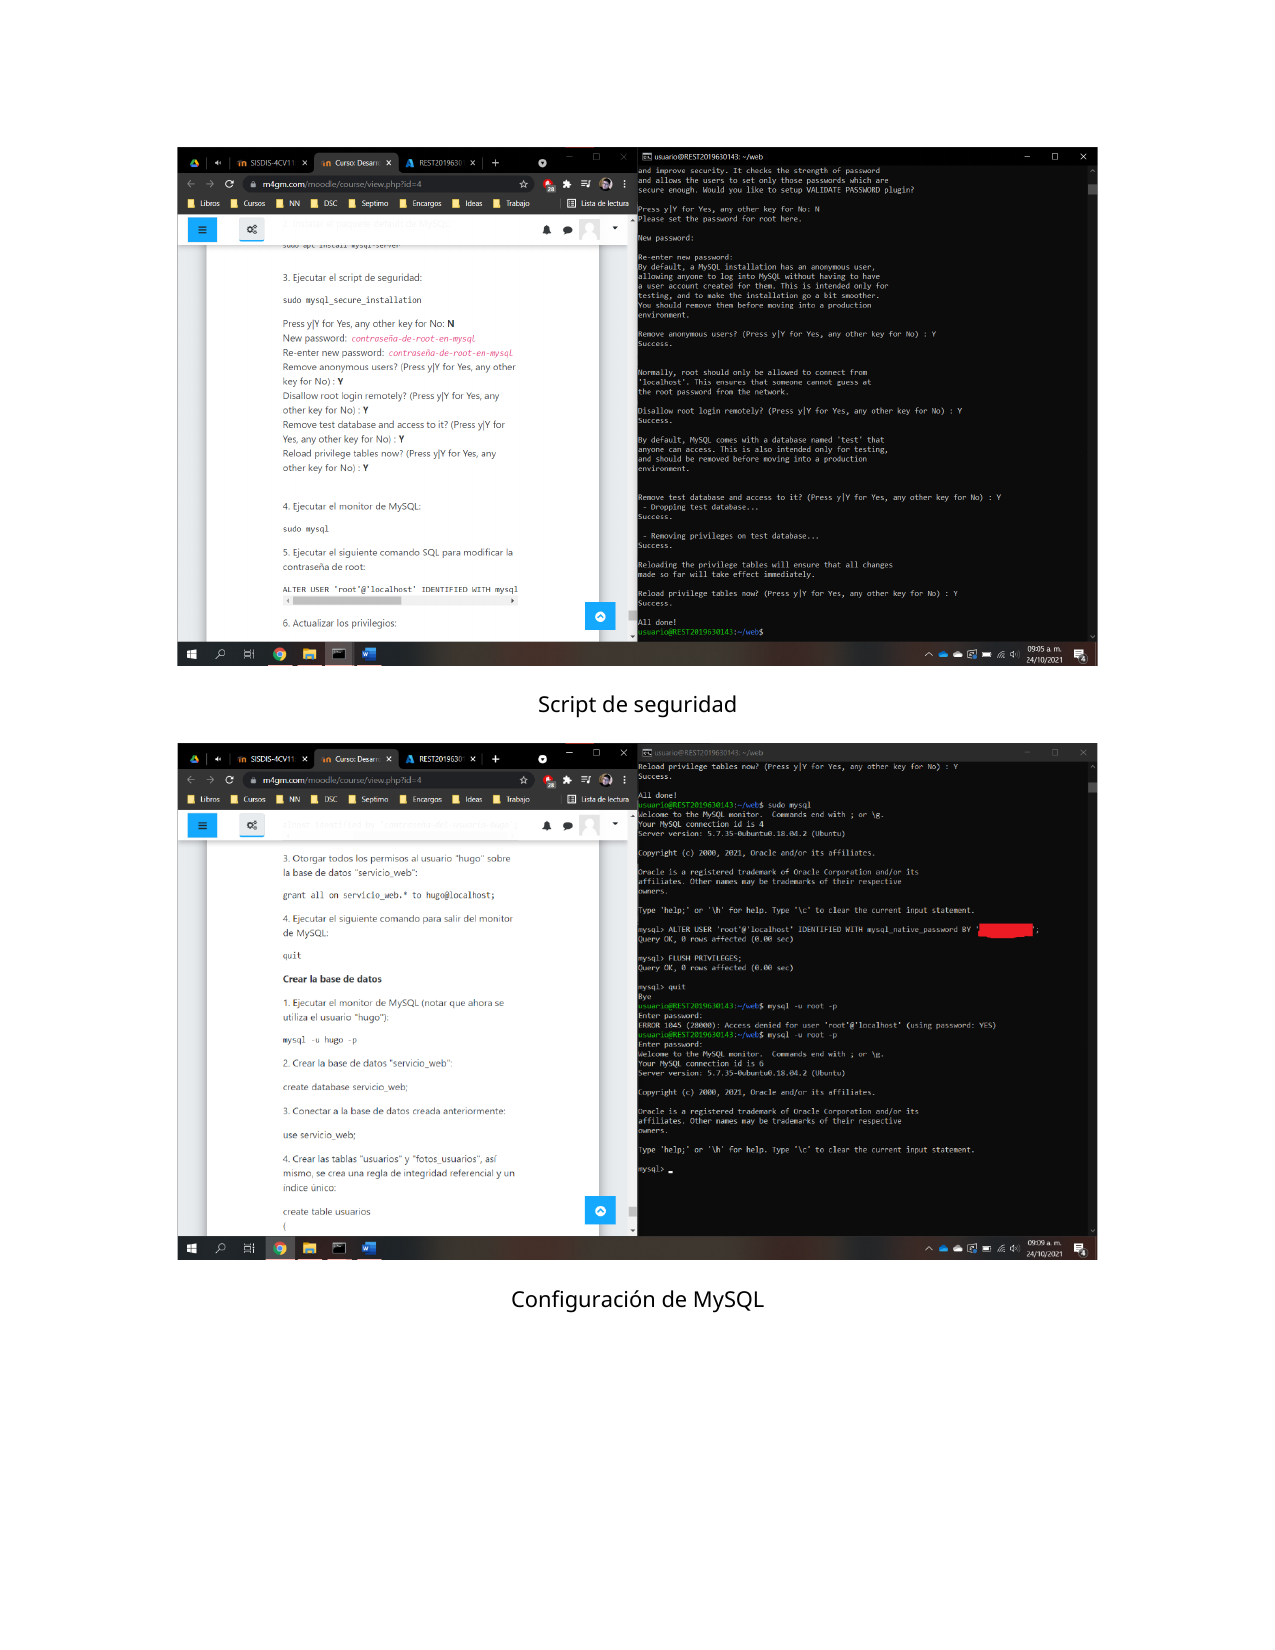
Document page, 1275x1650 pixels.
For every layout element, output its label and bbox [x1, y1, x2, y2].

picture [177, 147, 1098, 666]
picture [177, 743, 1098, 1260]
